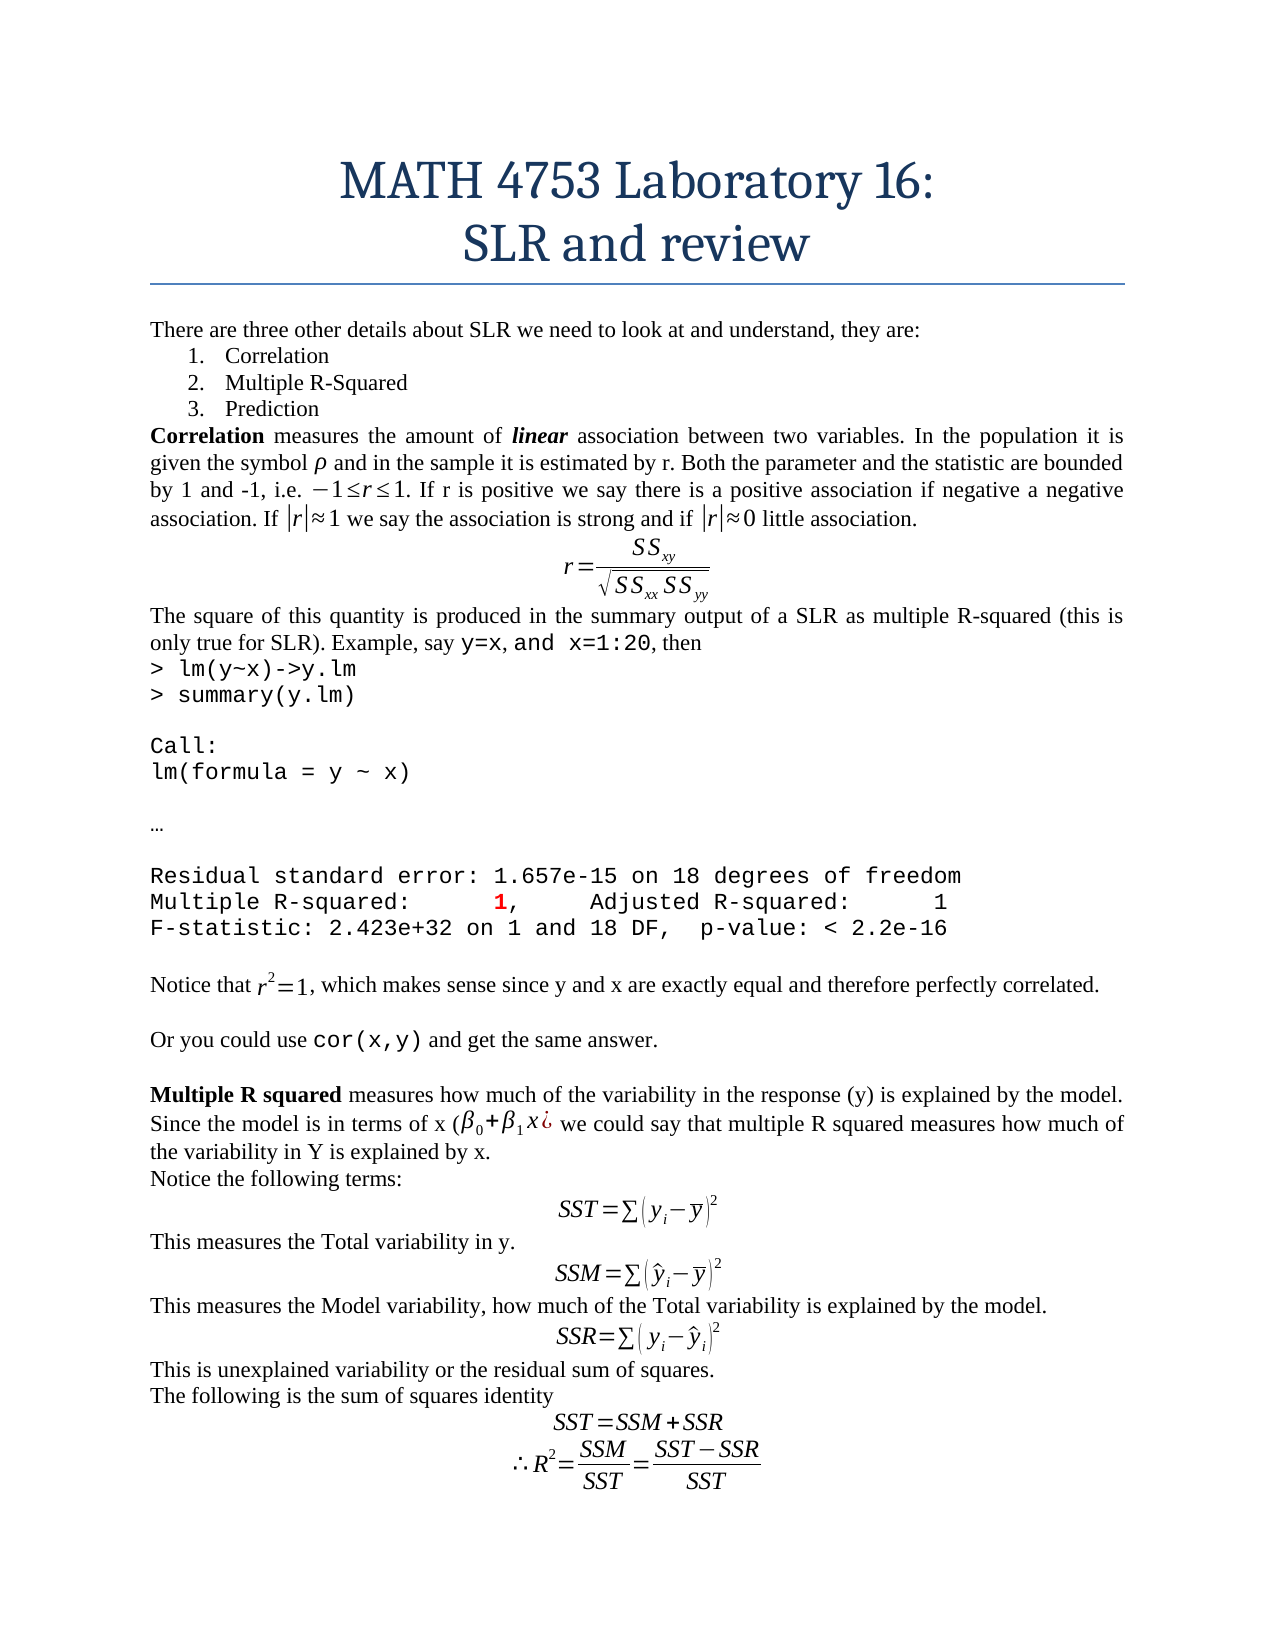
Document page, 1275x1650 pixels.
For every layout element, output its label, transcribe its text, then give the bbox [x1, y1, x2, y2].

text > lm(y~x)->y.lm [150, 657, 1125, 683]
text This measures the Total variability in y. [150, 1228, 1125, 1255]
text > summary(y.lm) [150, 683, 1125, 709]
text The square of this quantity is produced in the summary output of a SLR as multiple R-squared (this is only true for SLR). Example, say y=x, and x=1:20, then [150, 602, 1125, 657]
text This is unexplained variability or the residual sum of squares. [150, 1356, 1125, 1382]
subtitle There are three other details about SLR we need to look at and understand, they are: [150, 316, 1125, 343]
text Call: [150, 735, 1125, 761]
text Correlation measures the amount of linear association between two variables. In the population it is given the symbol and in the sample it is estimated by r. Both the parameter and the statistic are bounded by 1 and -1, i.e. . If r is positive we say there is a positive association if negative a negative association. If we say the association is strong and if little association. [150, 422, 1125, 534]
text … [150, 813, 1125, 838]
title MATH 4753 Laboratory 16: [150, 150, 1125, 212]
text The following is the sum of squares identity [150, 1382, 1125, 1408]
text lm(formula = y ~ x) [150, 761, 1125, 787]
list Multiple R-Squared [187, 369, 1125, 395]
text This measures the Model variability, how much of the Total variability is explained by the model. [150, 1292, 1125, 1318]
list Prediction [187, 395, 1125, 422]
text Multiple R-squared: 1, Adjusted R-squared: 1 [150, 890, 1125, 916]
list Correlation [187, 343, 1125, 369]
text Notice that , which makes sense since y and x are exactly equal and therefore perfectly correlated. [150, 969, 1125, 1000]
text Or you could use cor(x,y) and get the same answer. [150, 1026, 1125, 1054]
title SLR and review [150, 212, 1125, 283]
text Residual standard error: 1.657e-15 on 18 degrees of freedom [150, 864, 1125, 890]
text F-statistic: 2.423e+32 on 1 and 18 DF, p-value: < 2.2e-16 [150, 916, 1125, 942]
text Multiple R squared measures how much of the variability in the response (y) is explained by the model. Since the model is in terms of x ( we could say that multiple R squared measures how much of the variability in Y is explained by x. [150, 1081, 1125, 1165]
text Notice the following terms: [150, 1165, 1125, 1191]
